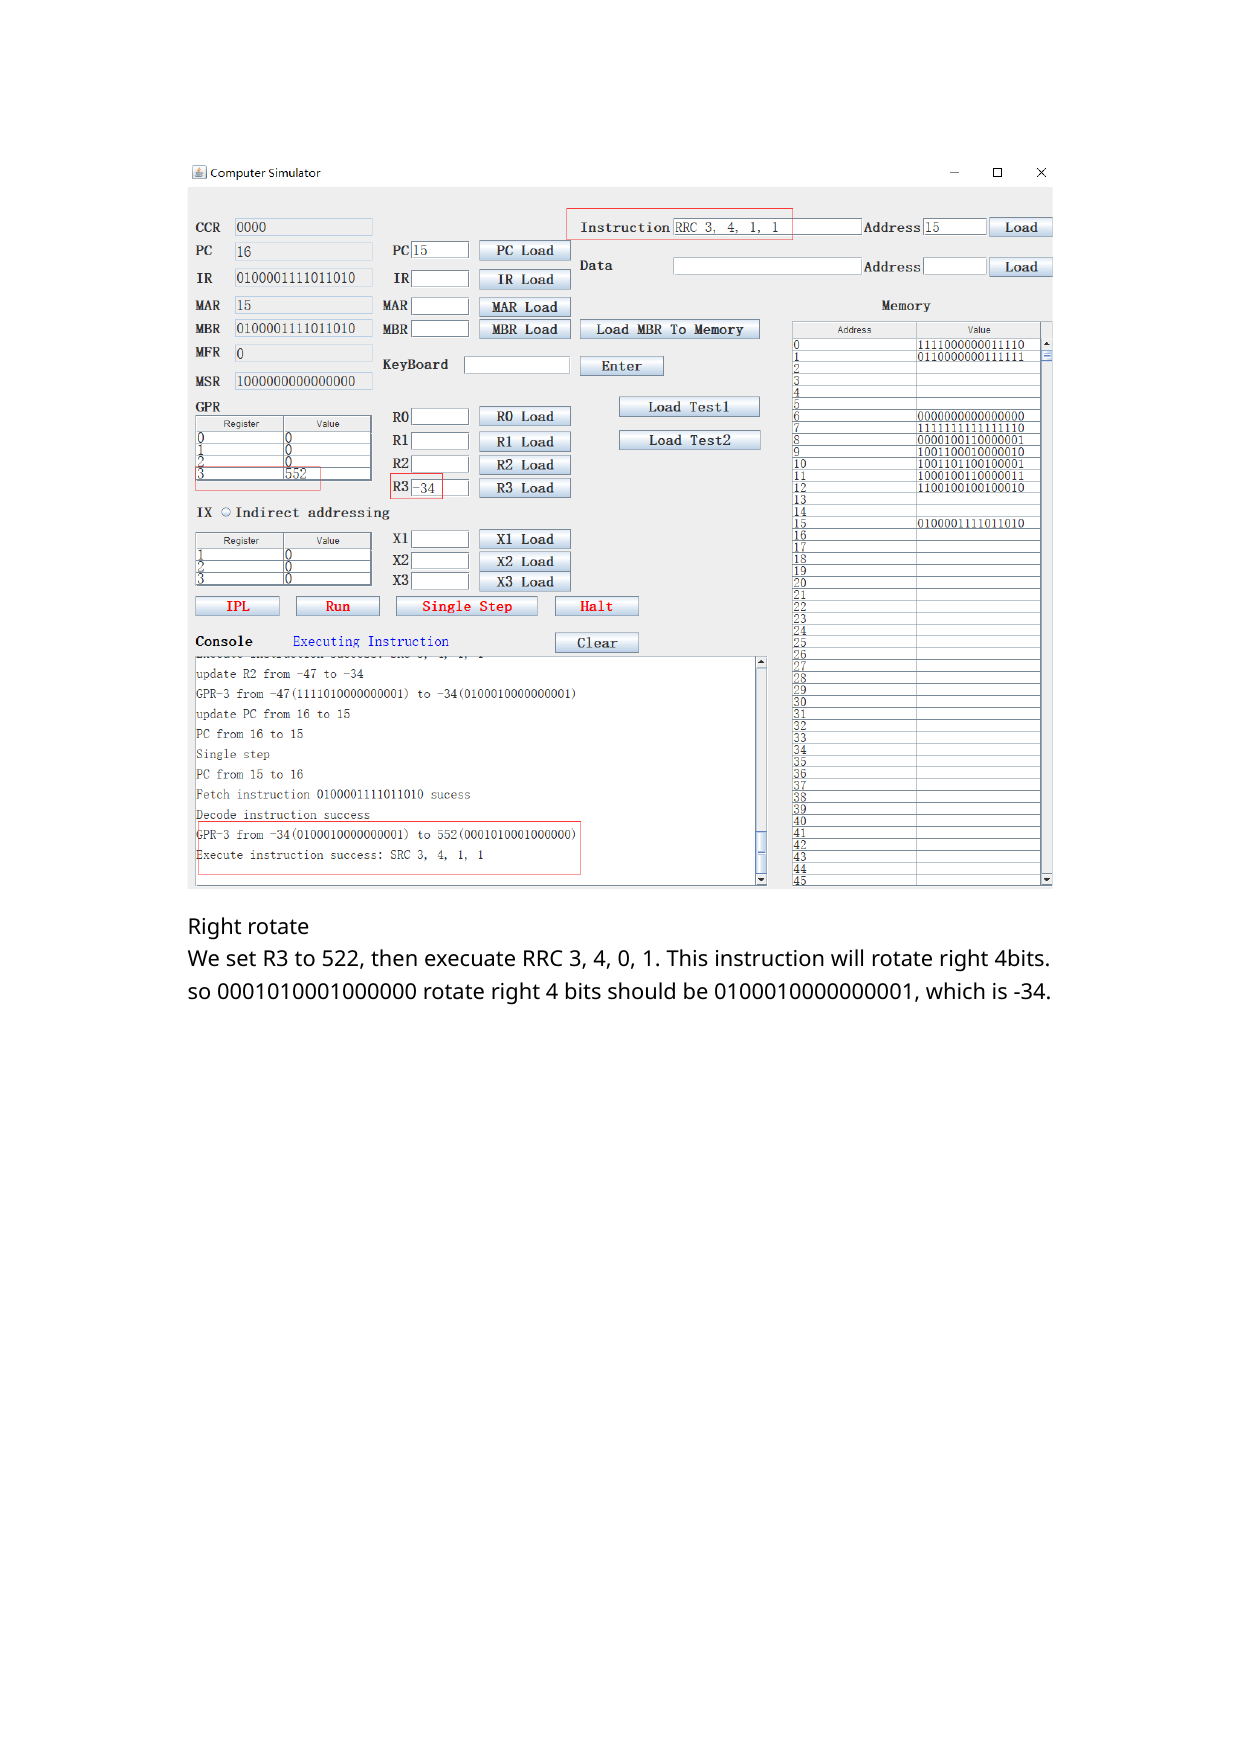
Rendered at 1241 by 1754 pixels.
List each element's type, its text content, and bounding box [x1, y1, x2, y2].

text Right rotate [187, 909, 1053, 942]
picture [187, 162, 1053, 889]
text We set R3 to 522, then execuate RRC 3, 4, 0, 1. This instruction will rotate right 4bits. so 0001010001000000 rotate right 4 bits should be 0100010000000001, which is -34. [187, 942, 1053, 1007]
